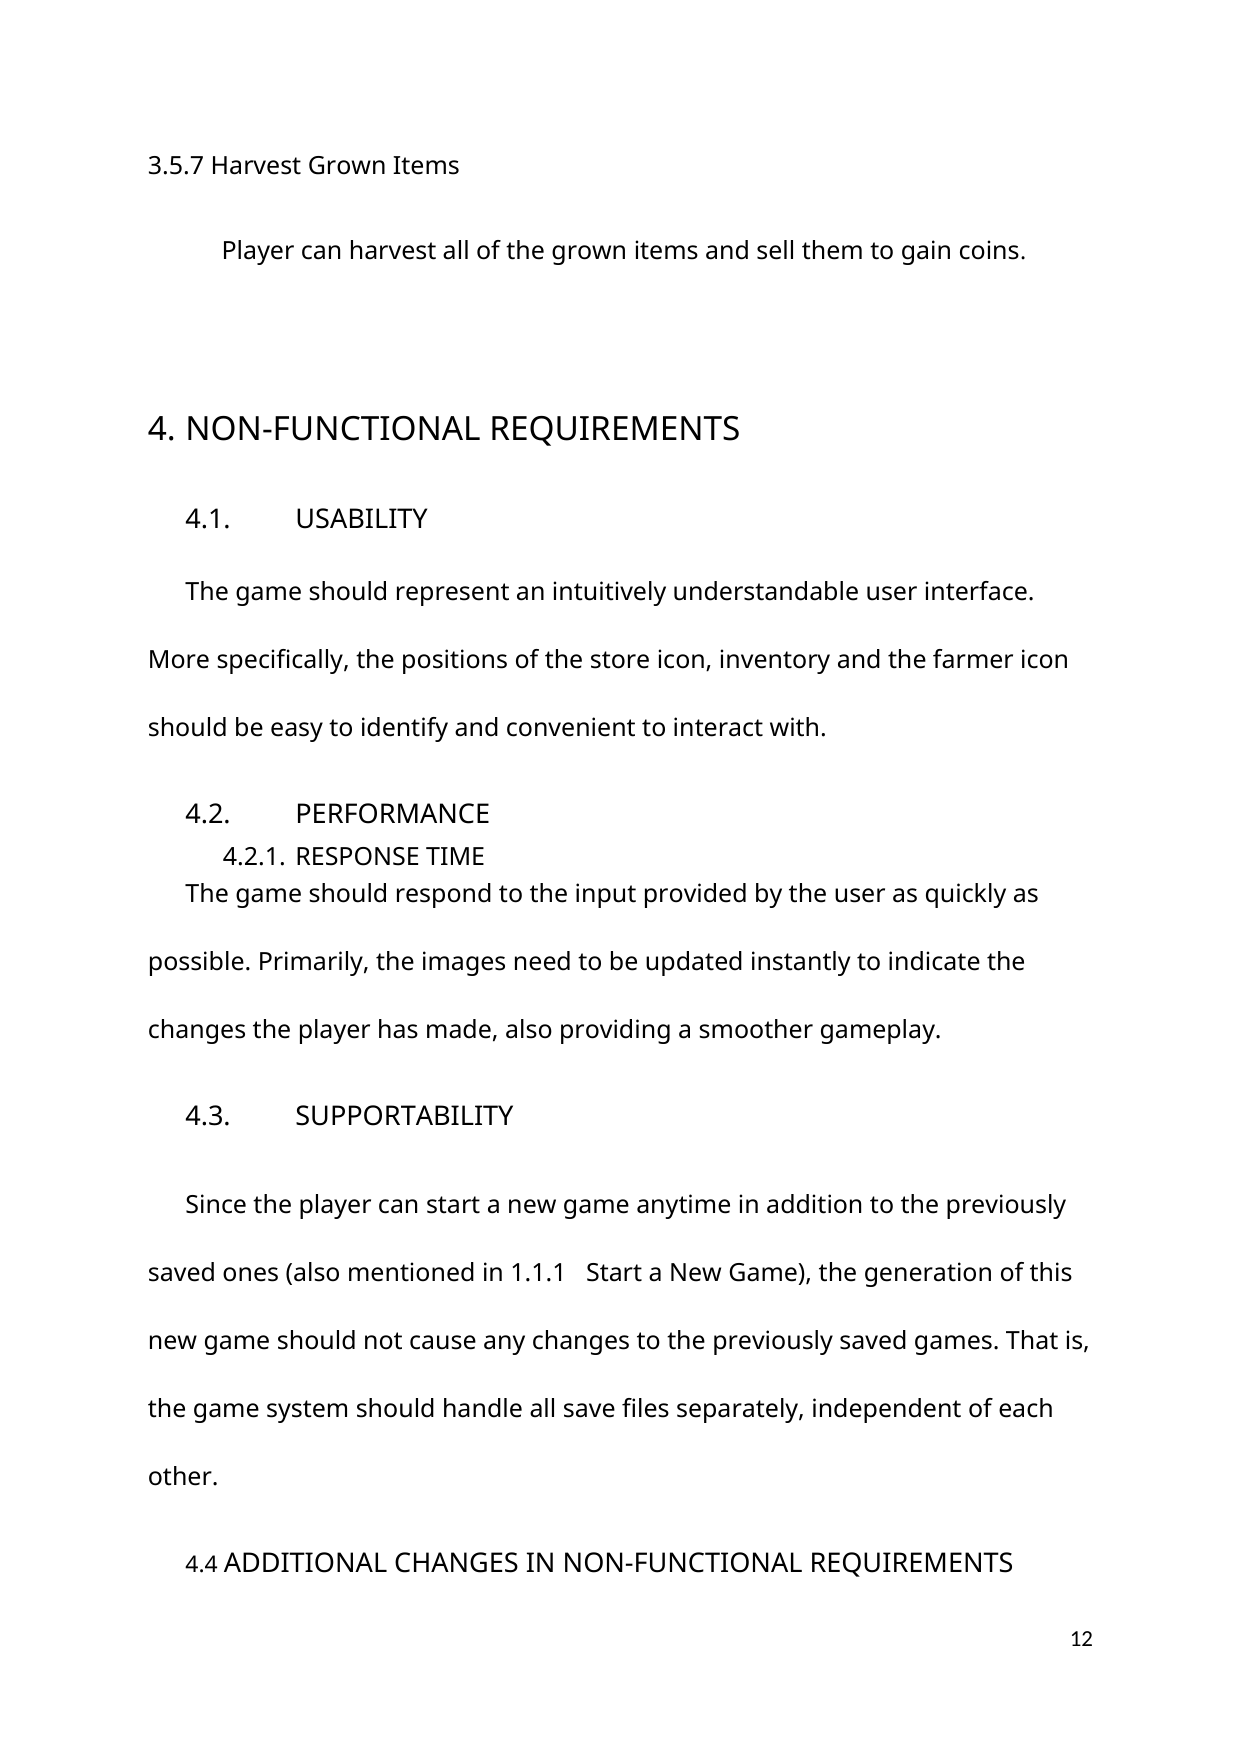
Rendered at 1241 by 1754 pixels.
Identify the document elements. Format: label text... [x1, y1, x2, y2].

text 3.5.7 Harvest Grown Items [148, 148, 1093, 182]
text Since the player can start a new game anytime in addition to the previously saved ones (also mentioned in 1.1.1 Start a New Game), the generation of this new game should not cause any changes to the previously saved games. That is, the game system should handle all save files separately, independent of each other. [148, 1186, 1093, 1493]
text 4.4 ADDITIONAL CHANGES IN NON-FUNCTIONAL REQUIREMENTS [185, 1544, 1093, 1581]
subtitle RESPONSE TIME [223, 838, 1093, 872]
subtitle SUPPORTABILITY [185, 1096, 1093, 1133]
subtitle NON-FUNCTIONAL REQUIREMENTS [148, 405, 1093, 450]
text Player can harvest all of the grown items and sell them to gain coins. [148, 232, 1093, 266]
text The game should respond to the input provided by the user as quickly as possible. Primarily, the images need to be updated instantly to indicate the changes the player has made, also providing a smoother gameplay. [148, 875, 1093, 1046]
subtitle PERFORMANCE [185, 794, 1093, 831]
text The game should represent an intuitively understandable user interface. More specifically, the positions of the store icon, inventory and the farmer icon should be easy to identify and convenient to interact with. [148, 573, 1093, 744]
subtitle USABILITY [185, 500, 1093, 537]
